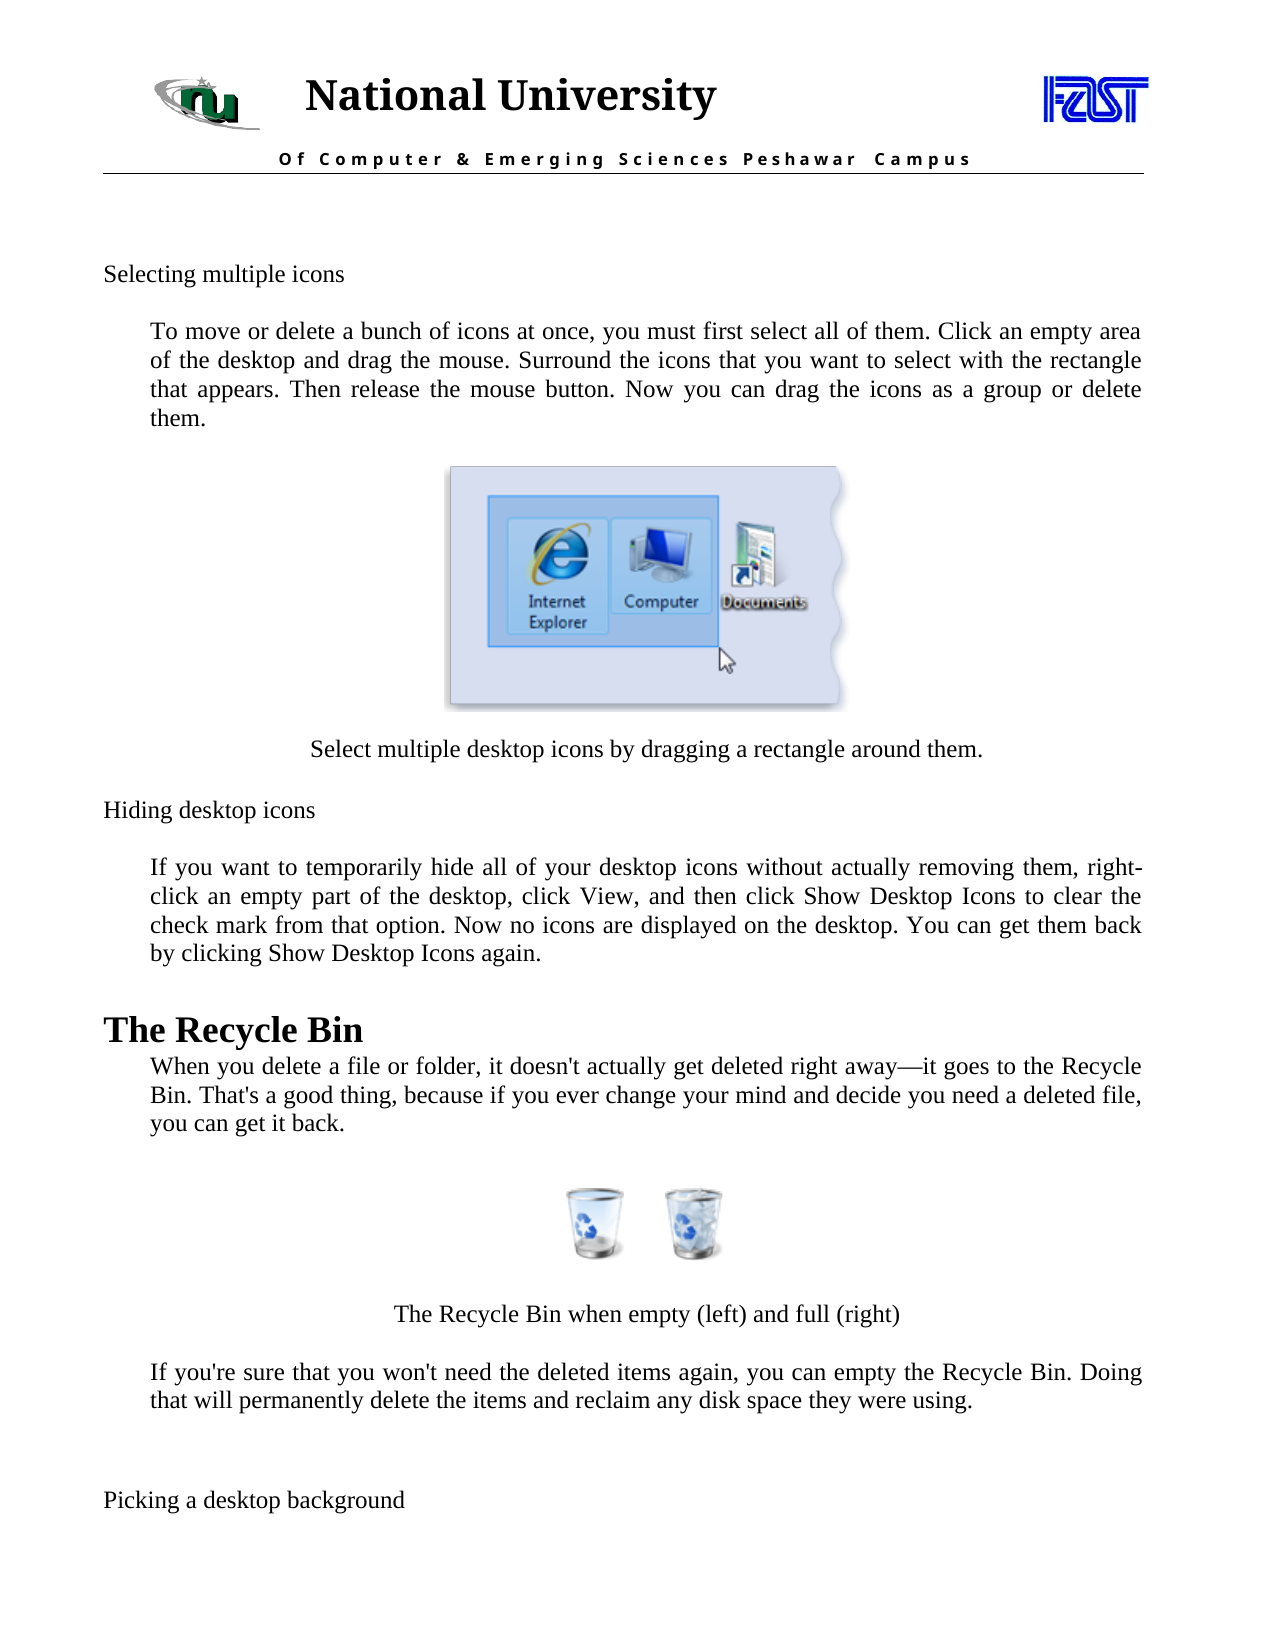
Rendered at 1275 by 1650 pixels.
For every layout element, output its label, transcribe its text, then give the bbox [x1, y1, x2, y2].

text Picking a desktop background [103, 1486, 1144, 1514]
text If you're sure that you won't need the deleted items again, you can empty the Recycle Bin. Doing that will permanently delete the items and reclaim any disk space they were using. [150, 1357, 1144, 1414]
text Selecting multiple icons [103, 259, 1144, 288]
text The Recycle Bin when empty (left) and full (right) [150, 1299, 1143, 1328]
picture [443, 459, 851, 712]
picture [1036, 75, 1152, 124]
subtitle The Recycle Bin [103, 1008, 1144, 1051]
text If you want to temporarily hide all of your desktop icons without actually removing them, right-click an empty part of the desktop, click View, and then click Show Desktop Icons to clear the check mark from that option. Now no icons are displayed on the desktop. You can get them back by clicking Show Desktop Icons again. [150, 852, 1144, 967]
picture [542, 1165, 752, 1277]
picture [153, 68, 260, 130]
text Hiding desktop icons [103, 795, 1144, 824]
text Select multiple desktop icons by dragging a rectangle around them. [150, 734, 1143, 763]
text To move or delete a bunch of icons at once, you must first select all of them. Click an empty area of the desktop and drag the mouse. Surround the icons that you want to select with the rectangle that appears. Then release the mouse button. Now you can drag the icons as a group or delete them. [150, 316, 1144, 431]
text When you delete a file or folder, it doesn't actually get deleted right away—it goes to the Recycle Bin. That's a good thing, because if you ever change your mind and decide you need a deleted file, you can get it back. [150, 1051, 1144, 1137]
